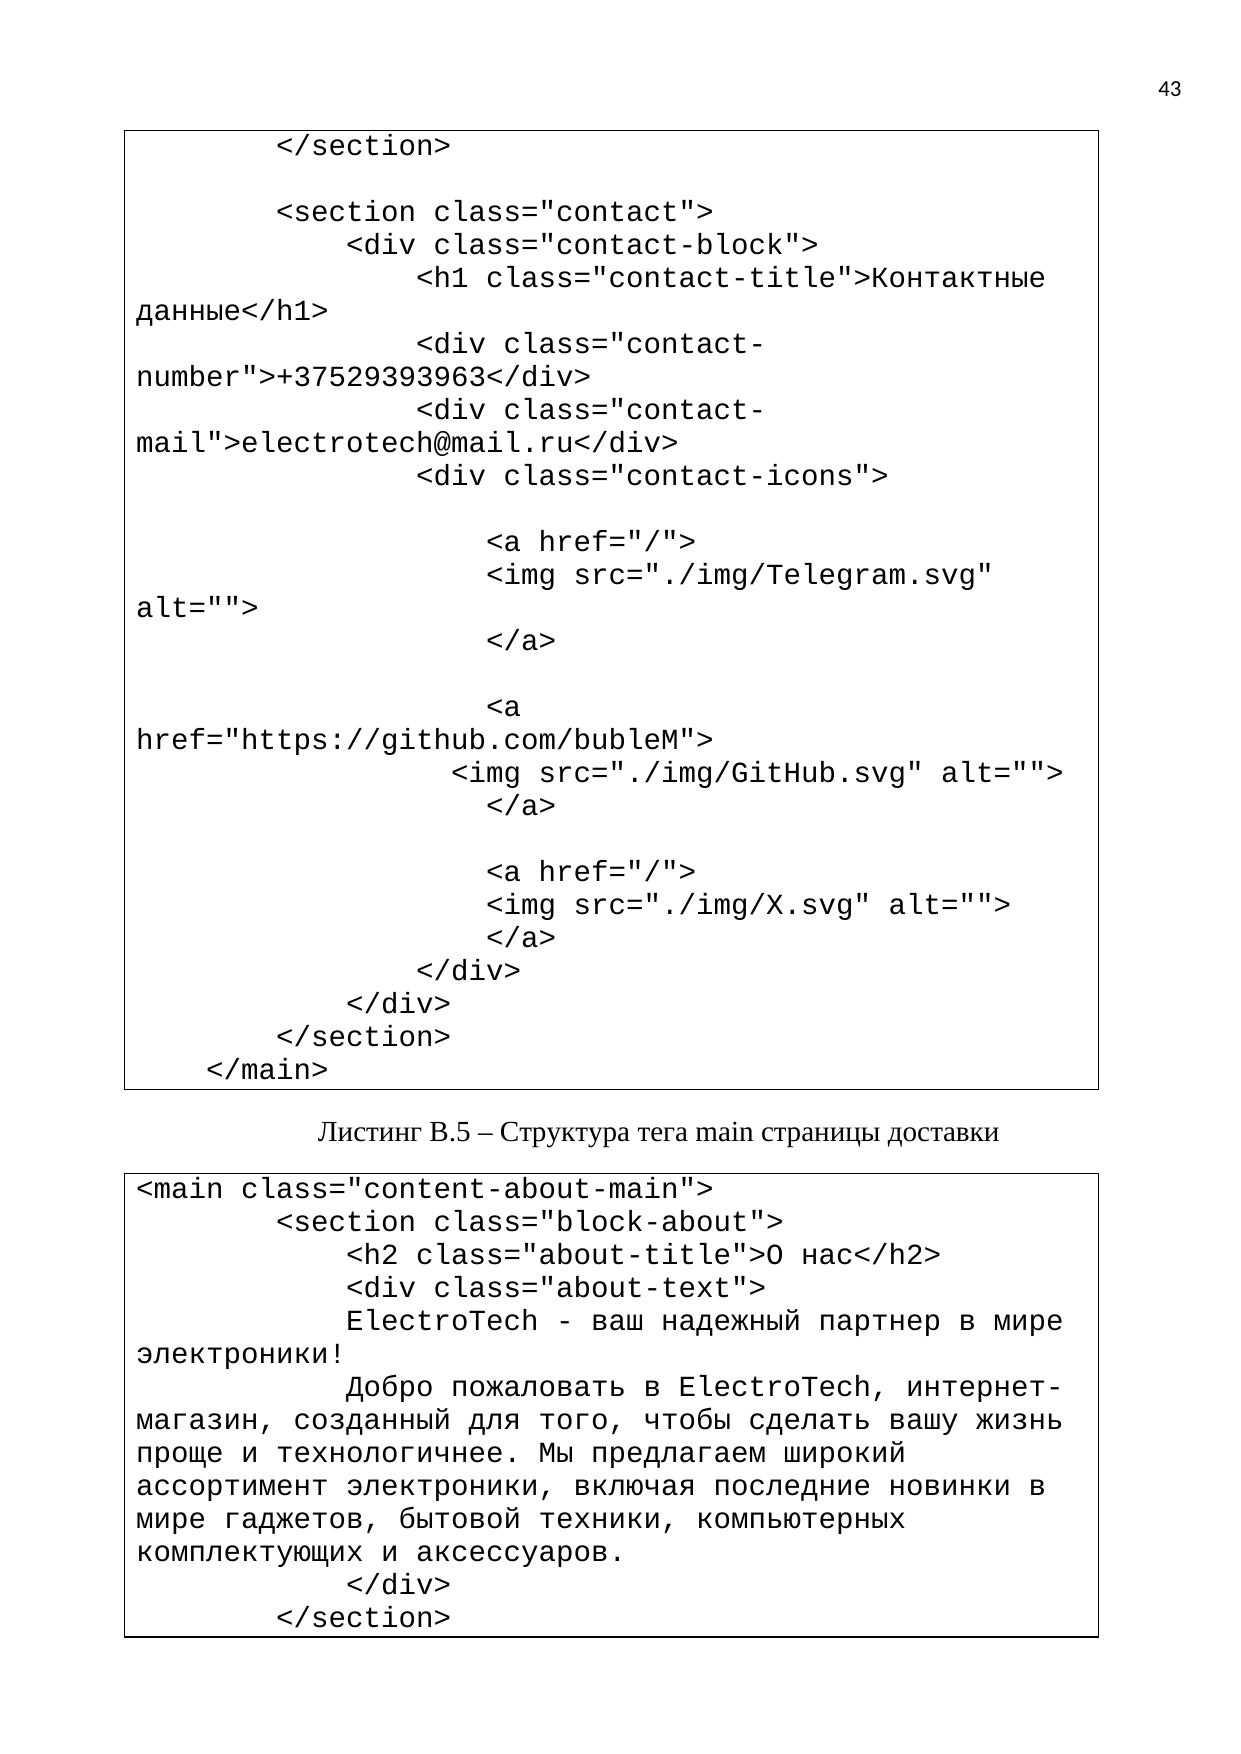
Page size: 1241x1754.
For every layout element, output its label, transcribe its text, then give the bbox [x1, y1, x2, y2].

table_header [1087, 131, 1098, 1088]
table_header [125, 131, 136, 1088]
text Листинг В.5 – Структура тега main страницы доставки [136, 1114, 1181, 1148]
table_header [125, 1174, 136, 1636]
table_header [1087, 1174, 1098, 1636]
